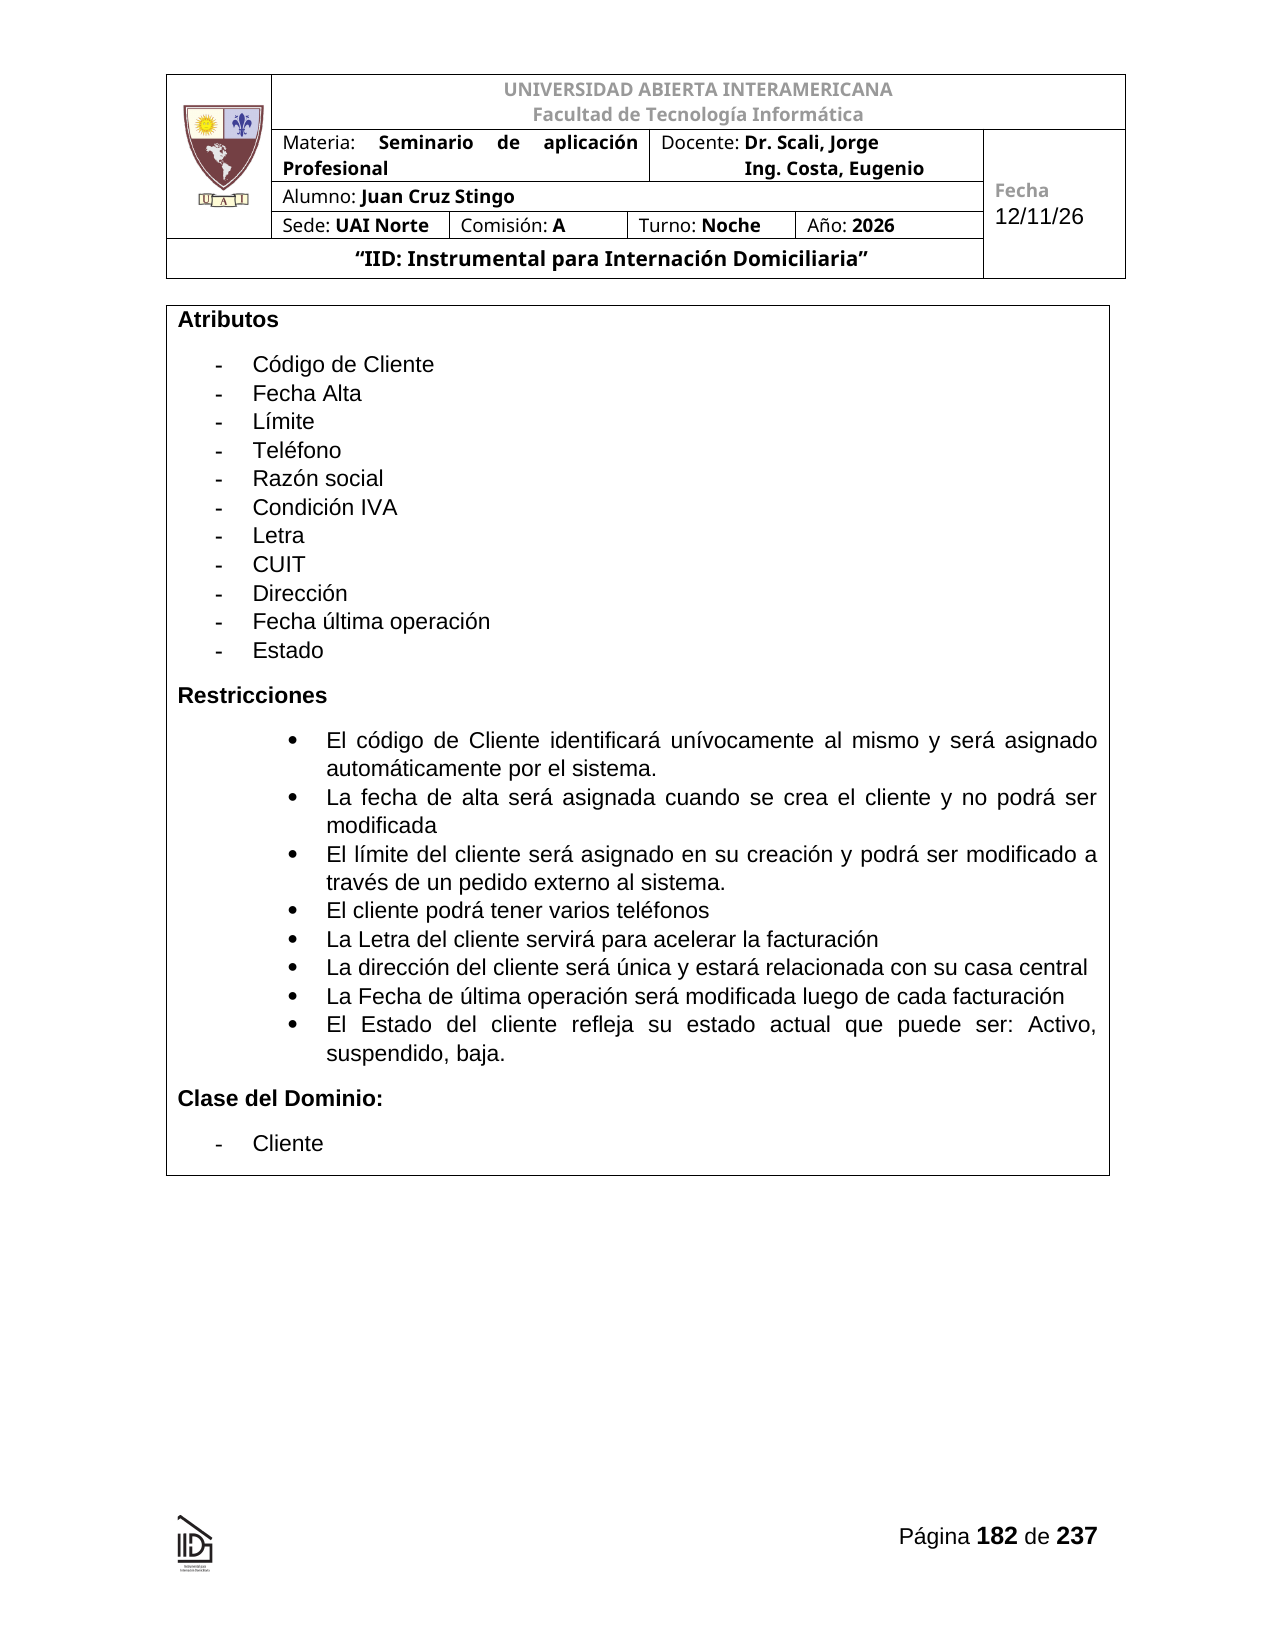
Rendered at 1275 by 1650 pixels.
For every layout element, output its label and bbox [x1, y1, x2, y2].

picture [272, 130, 283, 181]
picture [272, 182, 283, 211]
picture [165, 1508, 225, 1585]
picture [167, 97, 271, 211]
picture [272, 97, 283, 129]
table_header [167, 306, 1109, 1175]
